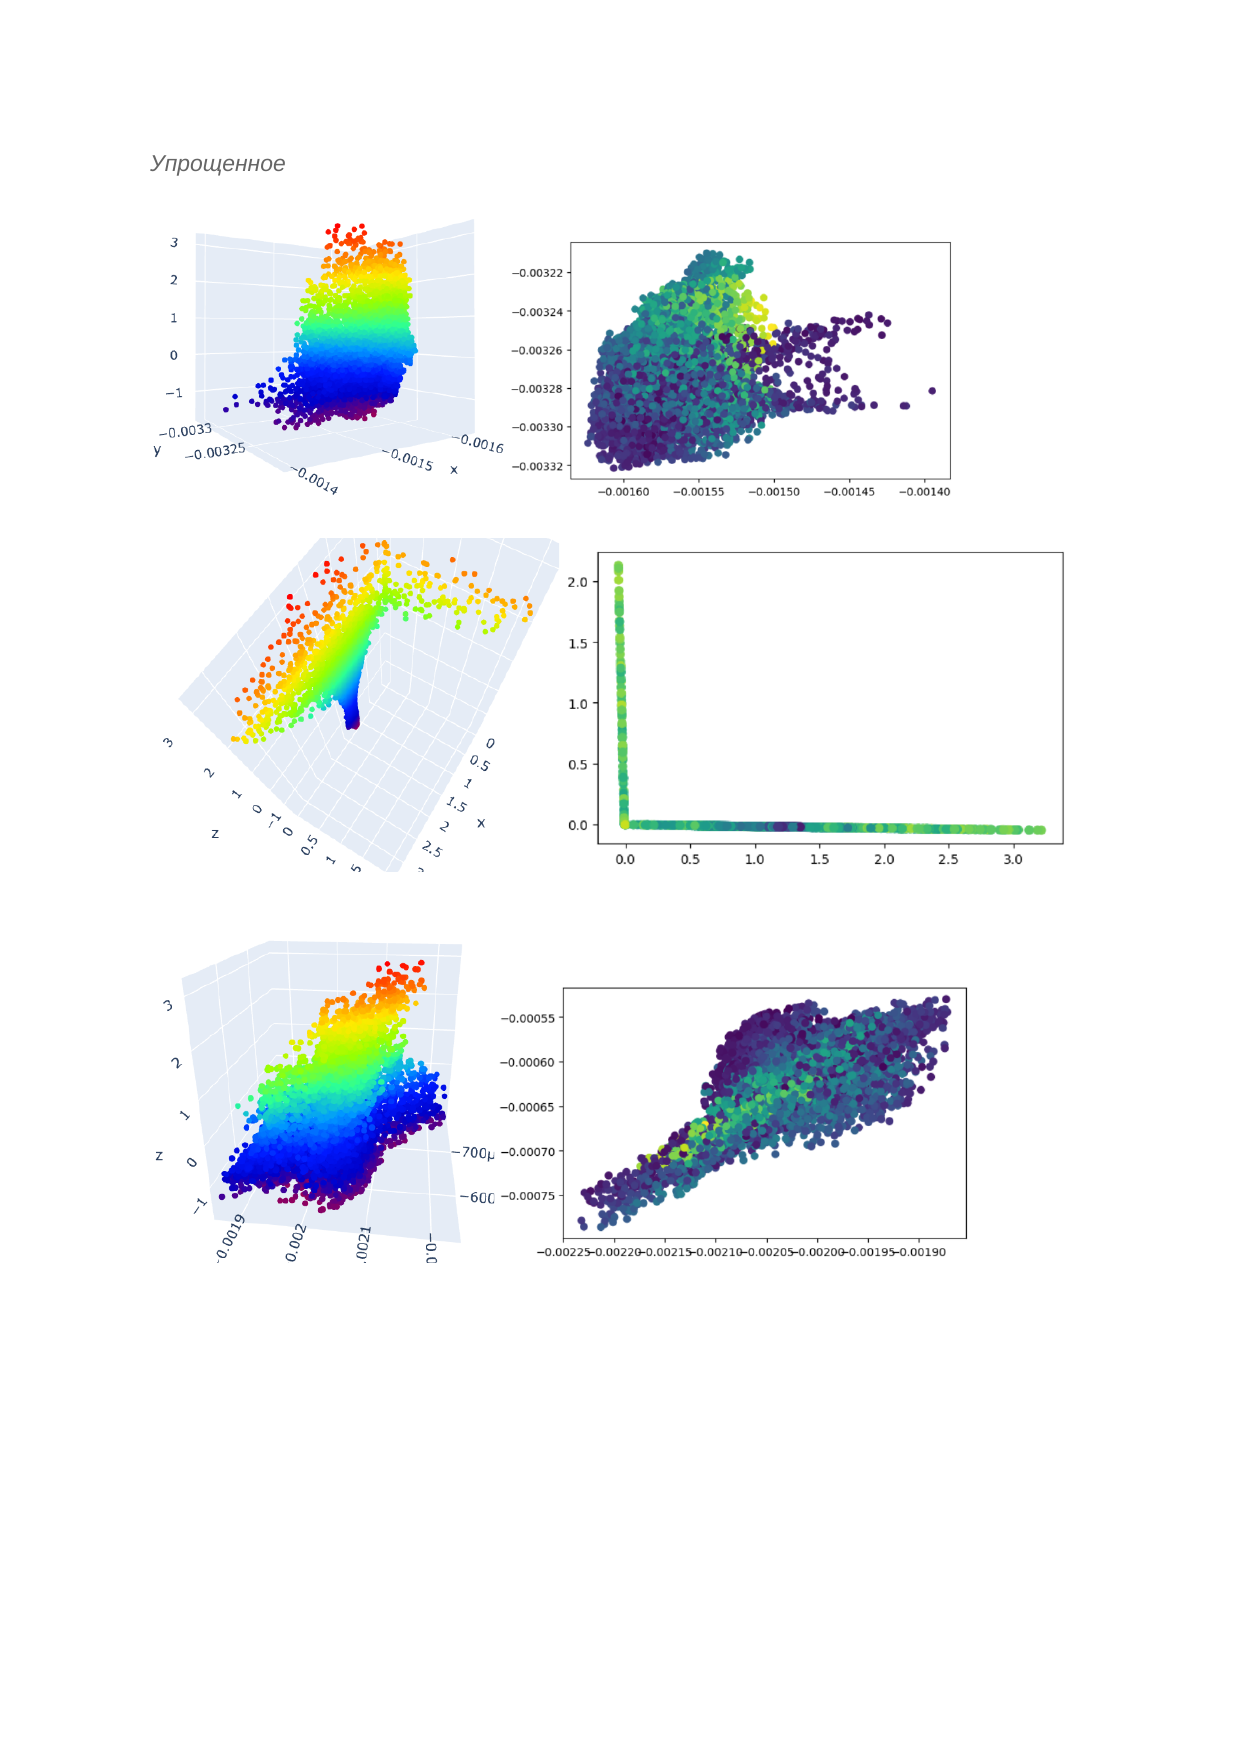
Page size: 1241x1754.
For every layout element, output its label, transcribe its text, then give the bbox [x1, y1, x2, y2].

subtitle Упрощенное [150, 150, 1090, 176]
picture [150, 184, 955, 502]
picture [150, 935, 969, 1263]
picture [150, 505, 1070, 872]
